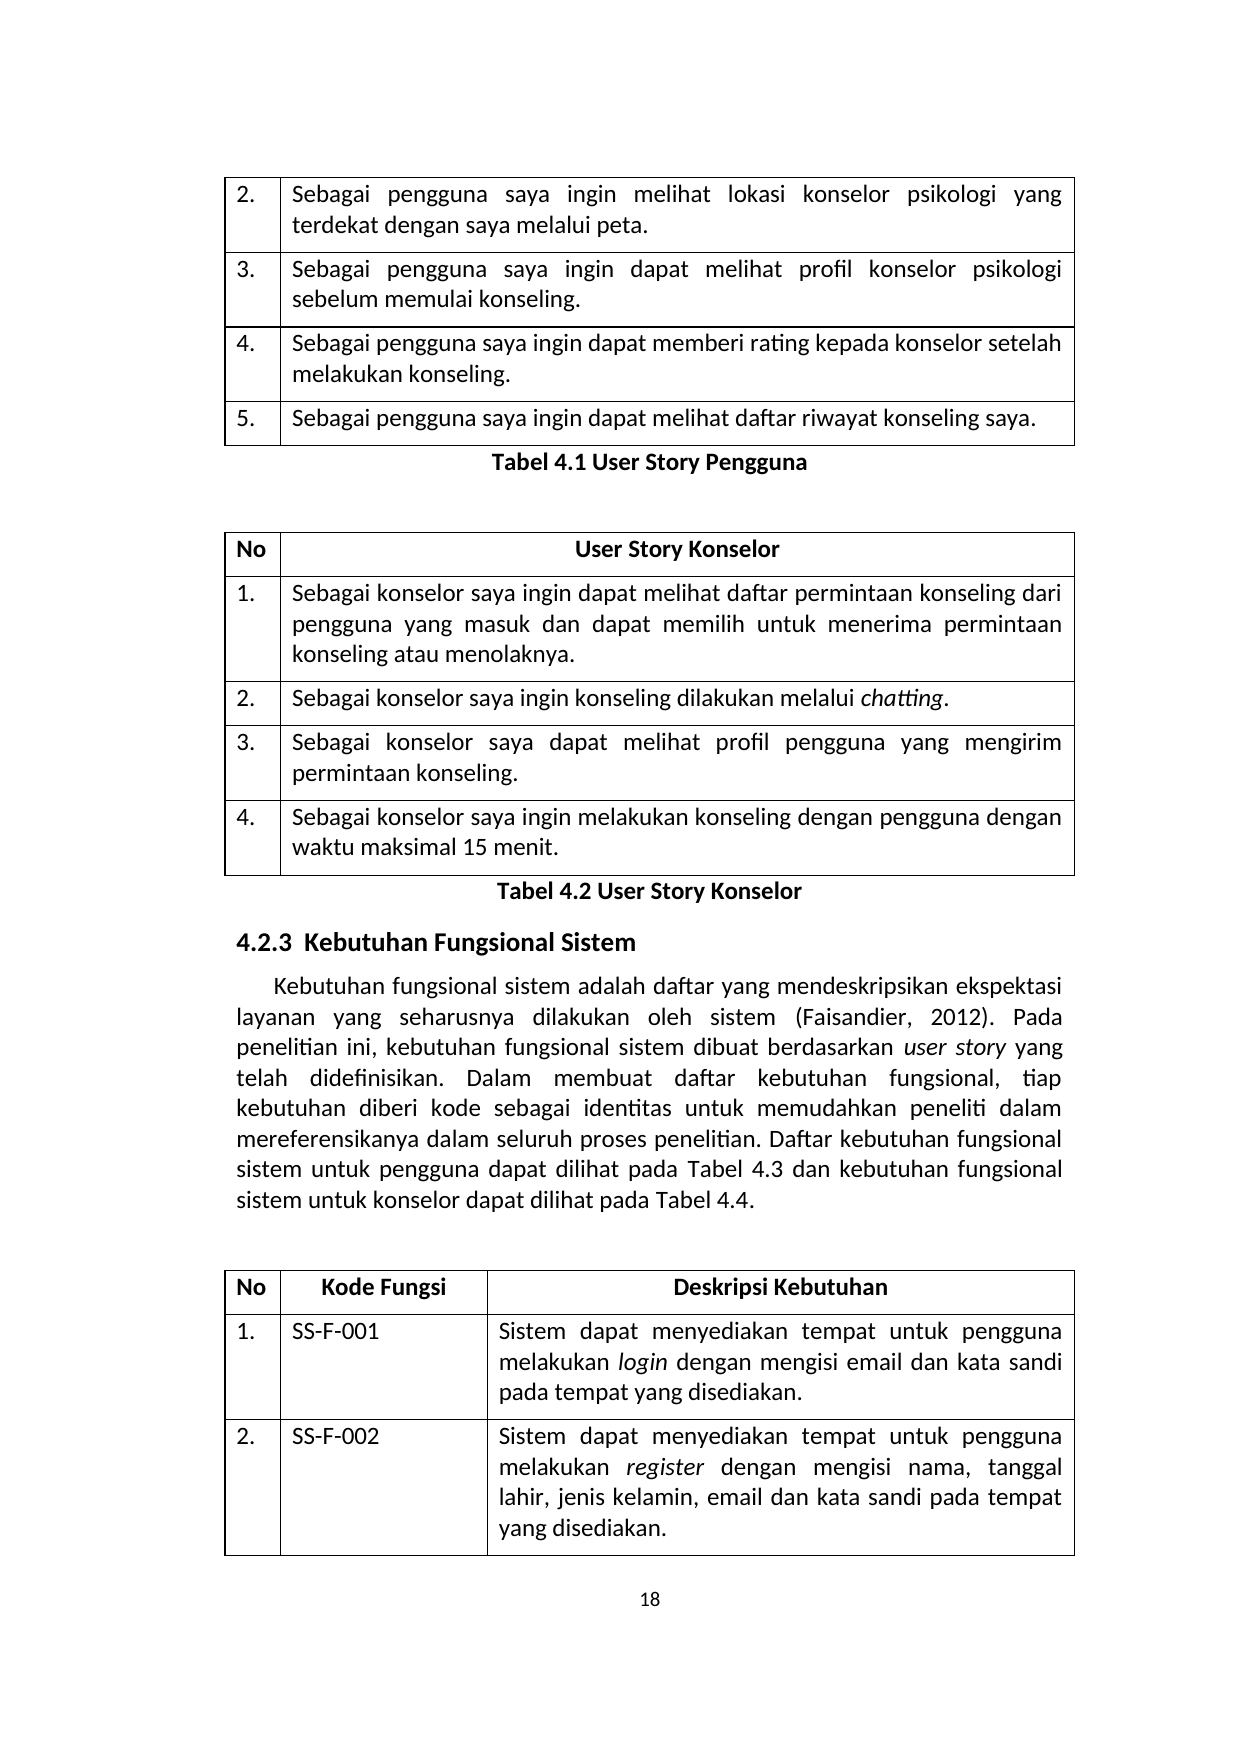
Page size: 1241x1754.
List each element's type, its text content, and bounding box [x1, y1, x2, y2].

table_cell Sistem dapat menyediakan tempat untuk pengguna melakukan register dengan mengisi nama, tanggal lahir, jenis kelamin, email dan kata sandi pada tempat yang disediakan. [488, 1420, 1074, 1555]
table_cell 1. [226, 577, 280, 681]
table_cell 5. [226, 402, 280, 445]
table_cell Sebagai konselor saya ingin melakukan konseling dengan pengguna dengan waktu maksimal 15 menit. [281, 801, 1074, 874]
table_cell Sebagai konselor saya dapat melihat profil pengguna yang mengirim permintaan konseling. [281, 726, 1074, 800]
table_cell 2. [226, 1420, 280, 1555]
text Kebutuhan fungsional sistem adalah daftar yang mendeskripsikan ekspektasi layanan yang seharusnya dilakukan oleh sistem (Faisandier, 2012). Pada penelitian ini, kebutuhan fungsional sistem dibuat berdasarkan user story yang telah didefinisikan. Dalam membuat daftar kebutuhan fungsional, tiap kebutuhan diberi kode sebagai identitas untuk memudahkan peneliti dalam mereferensikanya dalam seluruh proses penelitian. Daftar kebutuhan fungsional sistem untuk pengguna dapat dilihat pada Tabel 4.3 dan kebutuhan fungsional sistem untuk konselor dapat dilihat pada Tabel 4.4. [236, 970, 1063, 1214]
text Tabel 4.1 User Story Pengguna [236, 446, 1063, 477]
table_cell SS-F-002 [281, 1420, 487, 1555]
table_cell Sebagai pengguna saya ingin dapat melihat profil konselor psikologi sebelum memulai konseling. [281, 253, 1074, 326]
table_header No [226, 533, 280, 576]
table_header No [226, 1271, 280, 1314]
table_cell SS-F-001 [281, 1315, 487, 1419]
table_header User Story Konselor [281, 533, 1074, 576]
table_cell 4. [226, 328, 280, 401]
table_cell Sebagai konselor saya ingin konseling dilakukan melalui chatting. [281, 682, 1074, 725]
table_cell 1. [226, 1315, 280, 1419]
table_cell 2. [226, 178, 280, 252]
text Tabel 4.2 User Story Konselor [236, 876, 1063, 906]
table_cell 2. [226, 682, 280, 725]
table_cell 3. [226, 726, 280, 800]
table_cell Sebagai pengguna saya ingin dapat melihat daftar riwayat konseling saya. [281, 402, 1074, 445]
table_cell 4. [226, 801, 280, 874]
table_cell Sebagai pengguna saya ingin melihat lokasi konselor psikologi yang terdekat dengan saya melalui peta. [281, 178, 1074, 252]
table_cell Sistem dapat menyediakan tempat untuk pengguna melakukan login dengan mengisi email dan kata sandi pada tempat yang disediakan. [488, 1315, 1074, 1419]
table_cell 3. [226, 253, 280, 326]
table_header Kode Fungsi [281, 1271, 487, 1314]
table_cell Sebagai pengguna saya ingin dapat memberi rating kepada konselor setelah melakukan konseling. [281, 328, 1074, 401]
table_header Deskripsi Kebutuhan [488, 1271, 1074, 1314]
subtitle Kebutuhan Fungsional Sistem [236, 925, 1063, 958]
table_cell Sebagai konselor saya ingin dapat melihat daftar permintaan konseling dari pengguna yang masuk dan dapat memilih untuk menerima permintaan konseling atau menolaknya. [281, 577, 1074, 681]
